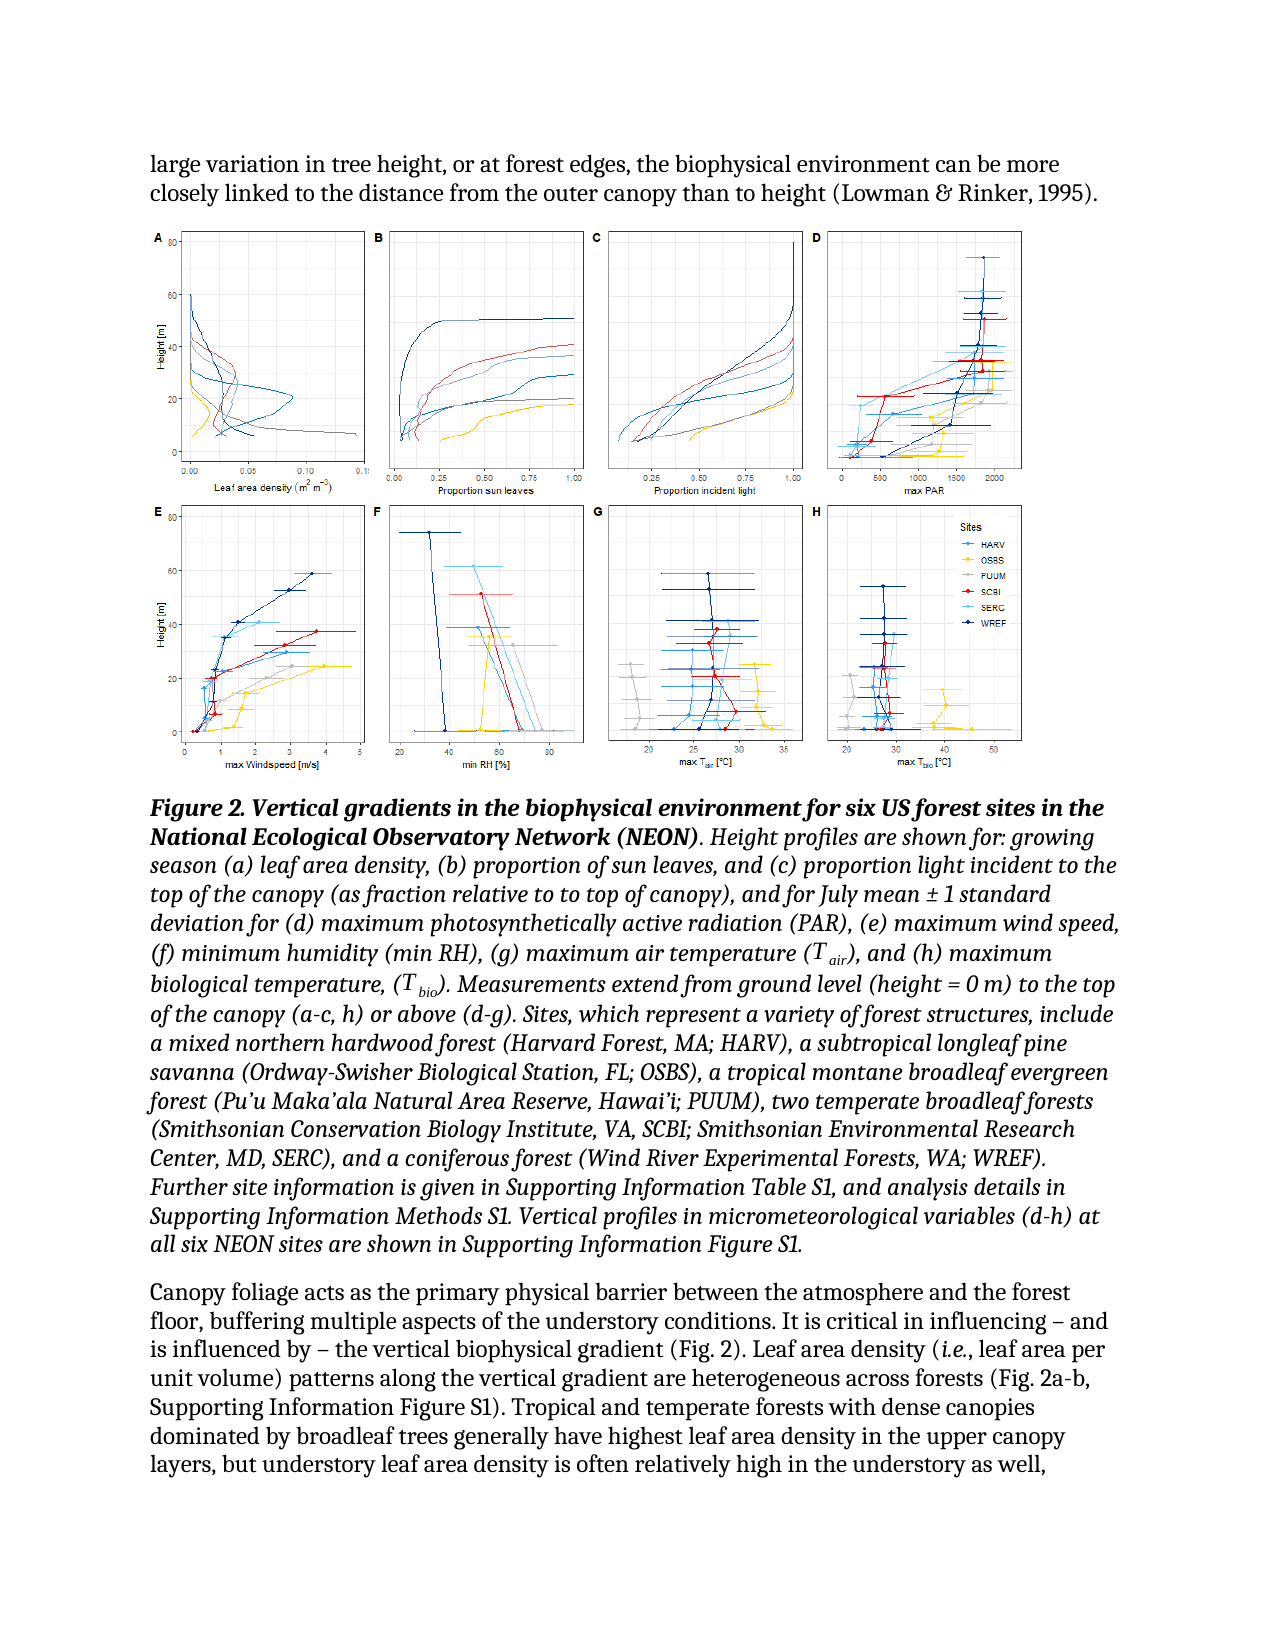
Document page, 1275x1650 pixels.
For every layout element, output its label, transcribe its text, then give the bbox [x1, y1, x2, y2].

text Figure 2. Vertical gradients in the biophysical environment for six US forest sites in the National Ecological Observatory Network (NEON). Height profiles are shown for: growing season (a) leaf area density, (b) proportion of sun leaves, and (c) proportion light incident to the top of the canopy (as fraction relative to to top of canopy), and for July mean ± 1 standard deviation for (d) maximum photosynthetically active radiation (PAR), (e) maximum wind speed, (f) minimum humidity (min RH), (g) maximum air temperature (), and (h) maximum biological temperature, (). Measurements extend from ground level (height = 0 m) to the top of the canopy (a-c, h) or above (d-g). Sites, which represent a variety of forest structures, include a mixed northern hardwood forest (Harvard Forest, MA; HARV), a subtropical longleaf pine savanna (Ordway-Swisher Biological Station, FL; OSBS), a tropical montane broadleaf evergreen forest (Pu’u Maka’ala Natural Area Reserve, Hawai’i; PUUM), two temperate broadleaf forests (Smithsonian Conservation Biology Institute, VA, SCBI; Smithsonian Environmental Research Center, MD, SERC), and a coniferous forest (Wind River Experimental Forests, WA; WREF). Further site information is given in Supporting Information Table S1, and analysis details in Supporting Information Methods S1. Vertical profiles in micrometeorological variables (d-h) at all six NEON sites are shown in Supporting Information Figure S1. [150, 794, 1125, 1259]
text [150, 150, 1125, 207]
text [150, 1278, 1125, 1479]
picture [150, 226, 1025, 774]
